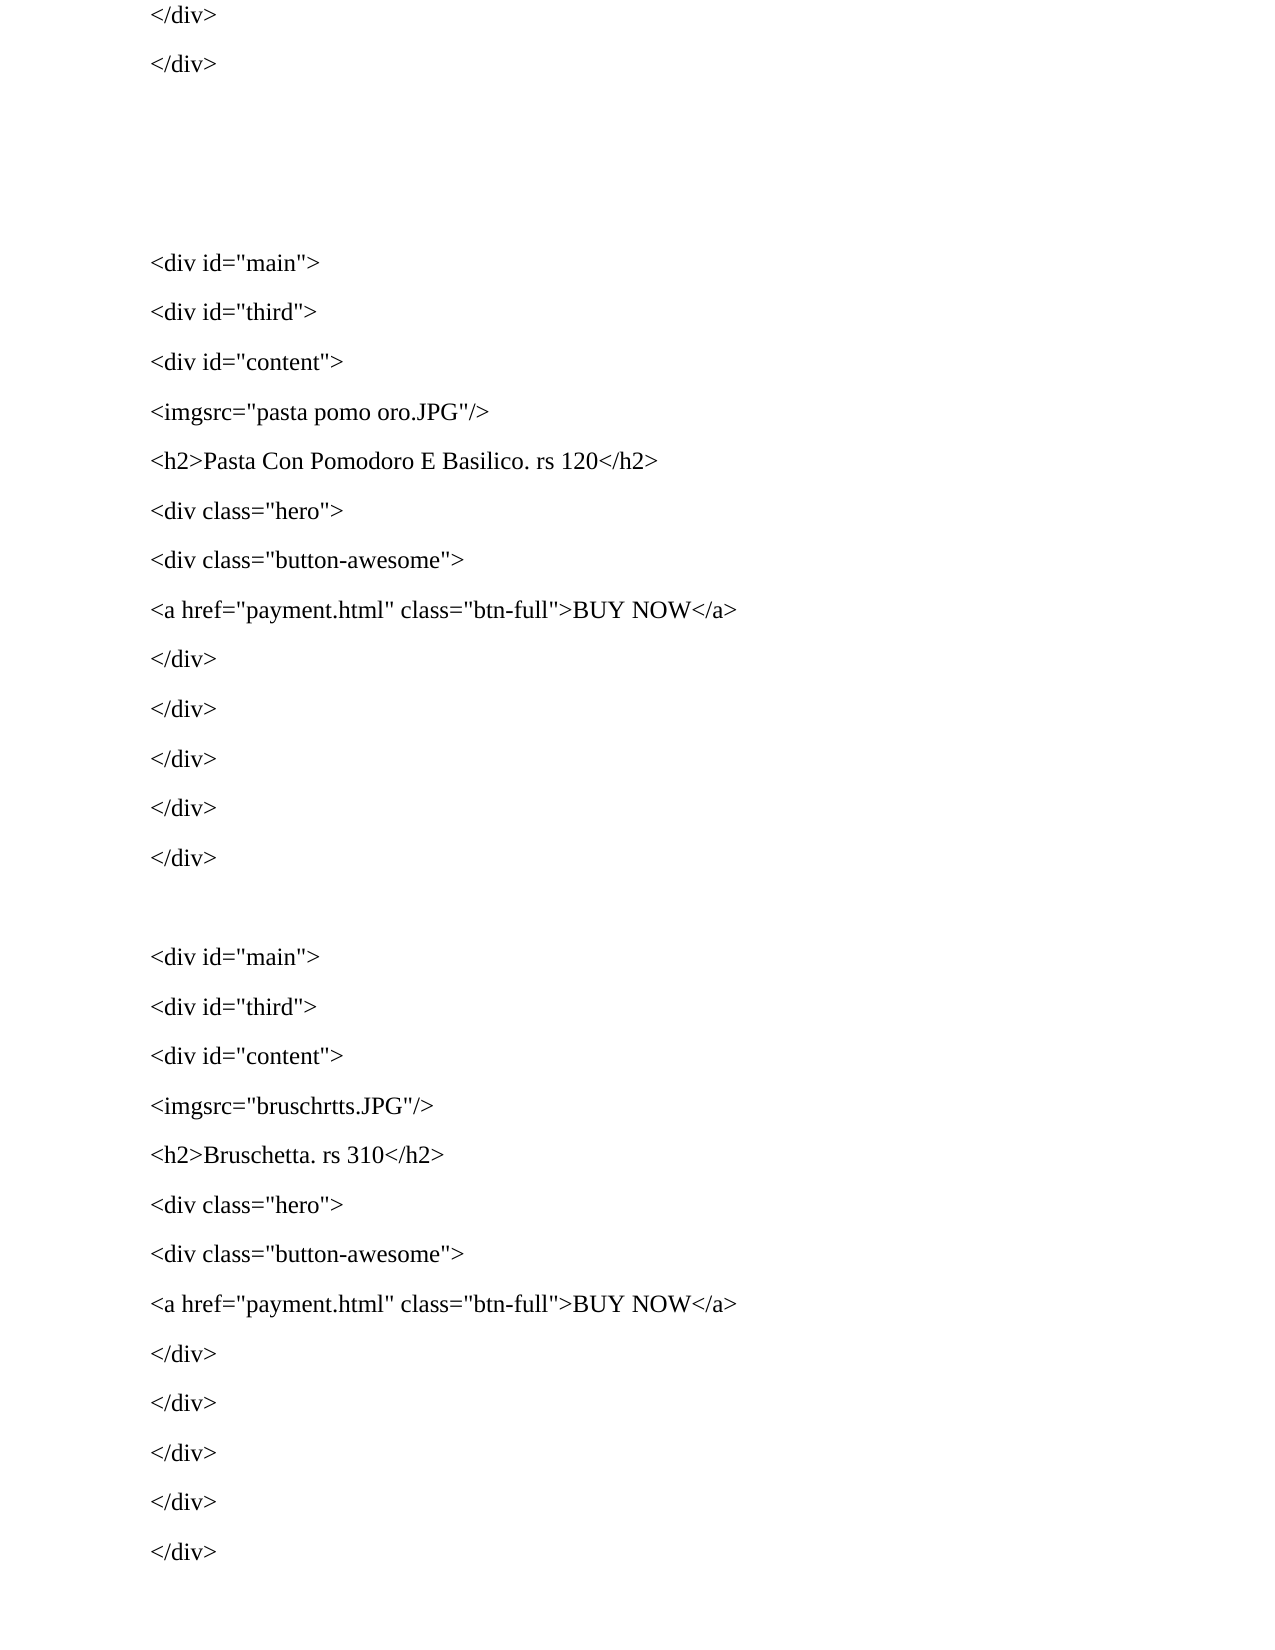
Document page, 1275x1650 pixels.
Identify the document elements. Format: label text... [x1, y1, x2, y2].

text <div id="main"> [150, 942, 1125, 971]
text </div> [150, 744, 1125, 772]
text </div> [150, 0, 1125, 29]
text <div id="content"> [150, 347, 1125, 376]
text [150, 1289, 1125, 1318]
text </div> [150, 1487, 1125, 1516]
text </div> [150, 843, 1125, 872]
text </div> [150, 1537, 1125, 1566]
text <div class="hero"> [150, 496, 1125, 524]
text <h2>Pasta Con Pomodoro E Basilico. rs 120</h2> [150, 446, 1125, 475]
text </div> [150, 644, 1125, 673]
text <div id="main"> [150, 248, 1125, 277]
text </div> [150, 49, 1125, 78]
text </div> [150, 1438, 1125, 1467]
text <imgsrc="bruschrtts.JPG"/> [150, 1091, 1125, 1119]
text <a href="payment.html" class="btn-full">BUY NOW</a> [150, 595, 1125, 624]
text <div id="third"> [150, 297, 1125, 326]
text <imgsrc="pasta pomo oro.JPG"/> [150, 397, 1125, 425]
text <div id="content"> [150, 1041, 1125, 1070]
text <h2>Bruschetta. rs 310</h2> [150, 1140, 1125, 1169]
text <div class="button-awesome"> [150, 1239, 1125, 1268]
text </div> [150, 1388, 1125, 1417]
text </div> [150, 694, 1125, 723]
text <div class="button-awesome"> [150, 545, 1125, 574]
text </div> [150, 1339, 1125, 1367]
text <div id="third"> [150, 992, 1125, 1020]
text <div class="hero"> [150, 1190, 1125, 1219]
text </div> [150, 793, 1125, 822]
